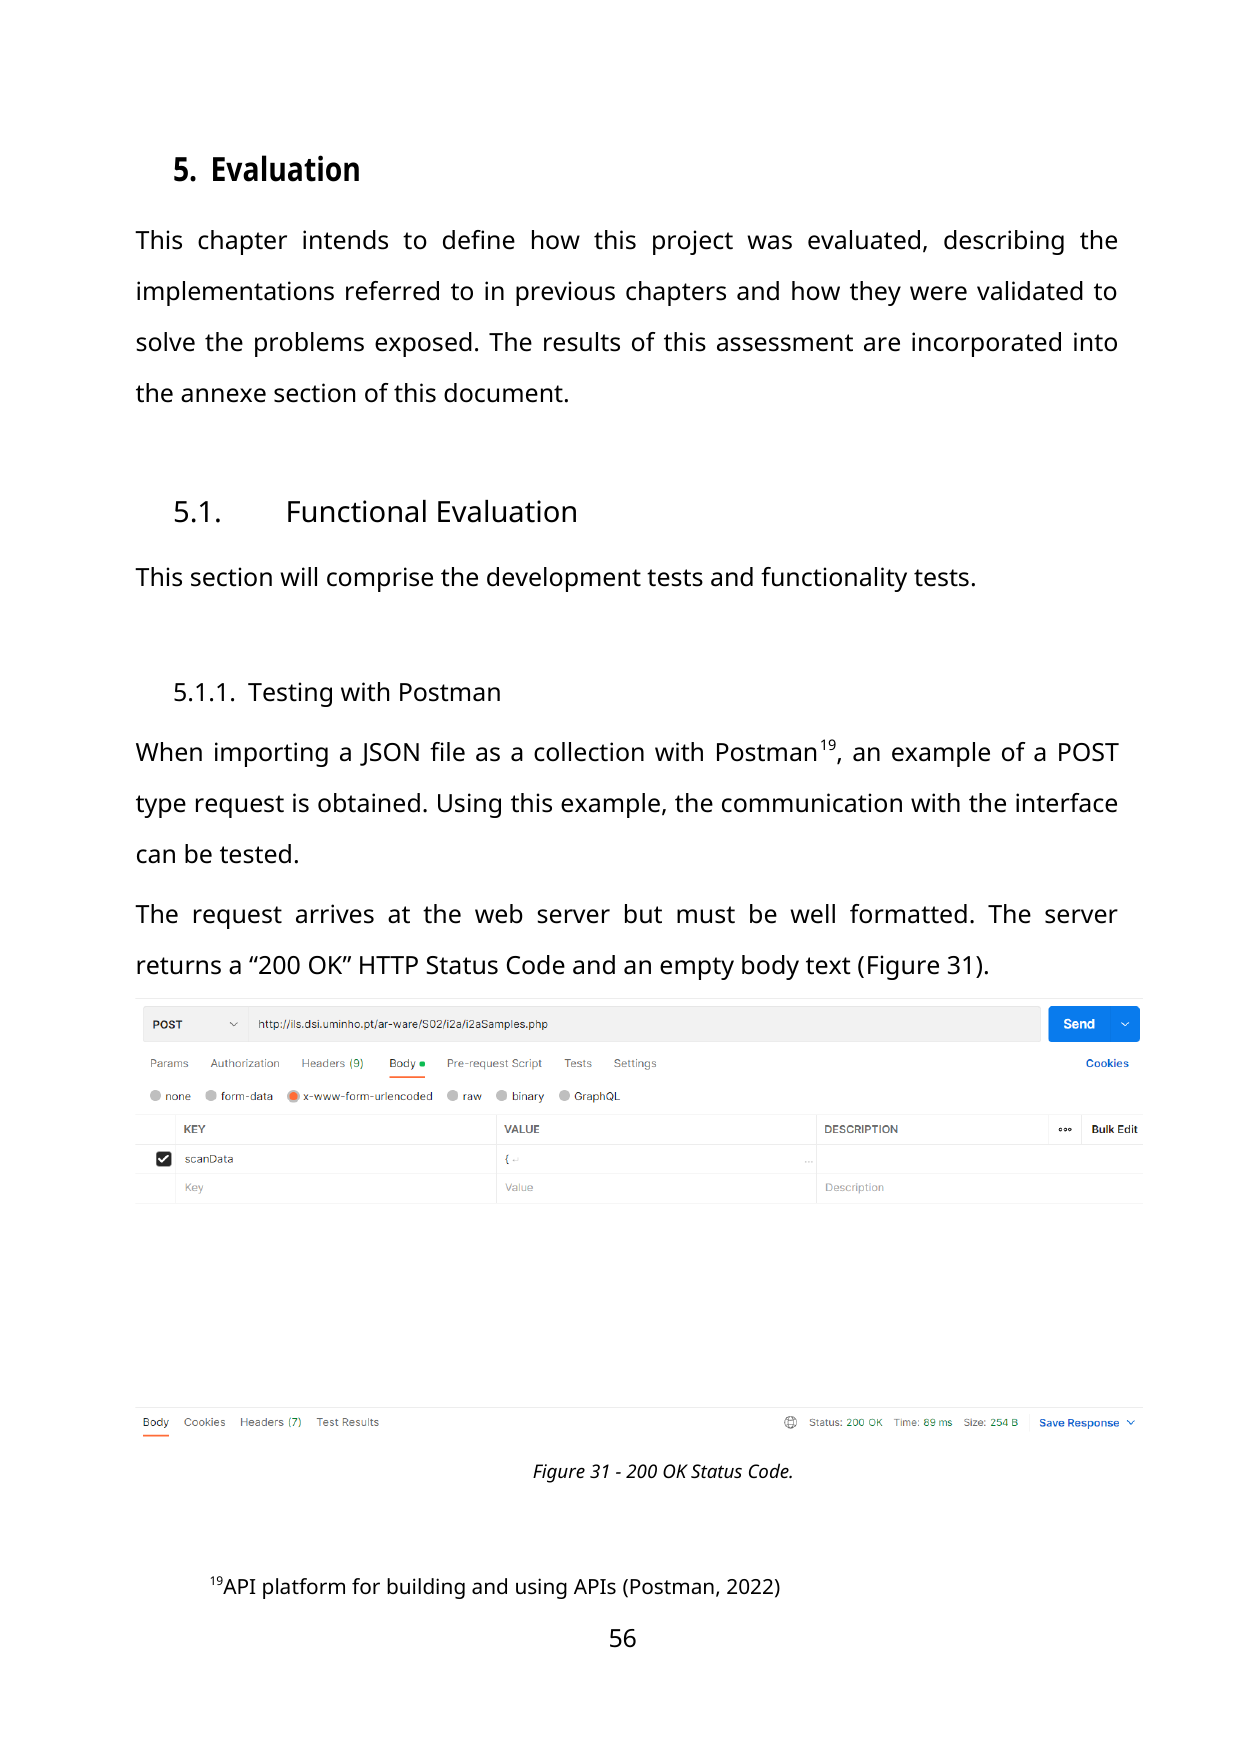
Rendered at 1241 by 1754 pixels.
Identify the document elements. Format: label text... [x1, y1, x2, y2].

text This chapter intends to define how this project was evaluated, describing the implementations referred to in previous chapters and how they were validated to solve the problems exposed. The results of this assessment are incorporated into the annexe section of this document. [135, 222, 1119, 410]
text When importing a JSON file as a collection with Postman, an example of a POST type request is obtained. Using this example, the communication with the interface can be tested. [135, 734, 1119, 871]
text The request arrives at the web server but must be well formatted. The server returns a “200 OK” HTTP Status Code and an empty body text (Figure 31). [135, 897, 1119, 982]
text Figure 31 - 200 OK Status Code. [135, 1458, 1119, 1484]
subtitle Functional Evaluation [173, 491, 1119, 531]
text This section will comprise the development tests and functionality tests. [135, 559, 1119, 593]
subtitle Evaluation [173, 145, 1119, 191]
picture [135, 998, 1143, 1442]
subtitle Testing with Postman [173, 674, 1119, 708]
